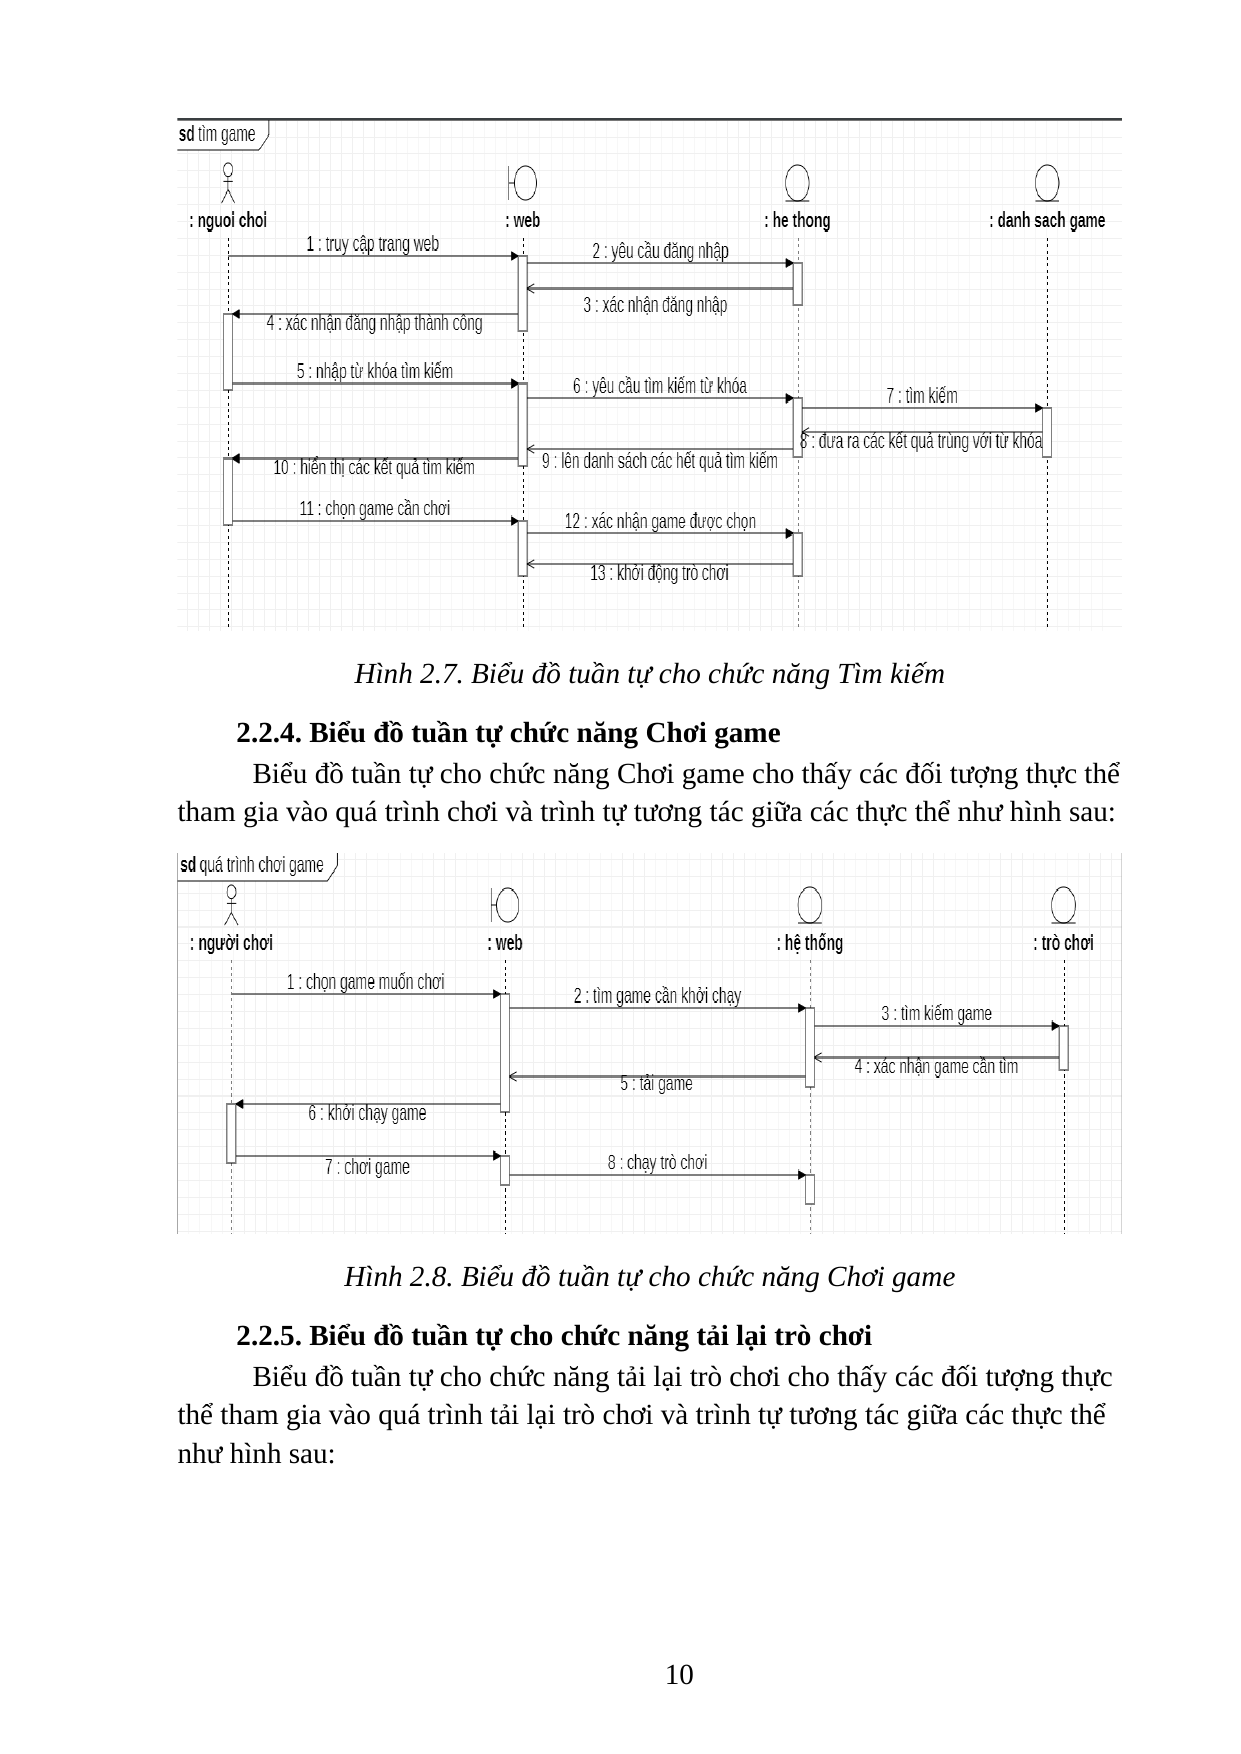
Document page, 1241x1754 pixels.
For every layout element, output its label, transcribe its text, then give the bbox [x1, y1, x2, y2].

text Hình 2.7. Biểu đồ tuần tự cho chức năng Tìm kiếm [177, 656, 1122, 690]
picture [177, 853, 1122, 1234]
text Biểu đồ tuần tự cho chức năng Chơi game cho thấy các đối tượng thực thể tham gia vào quá trình chơi và trình tự tương tác giữa các thực thể như hình sau: [177, 756, 1122, 828]
text Hình 2.8. Biểu đồ tuần tự cho chức năng Chơi game [177, 1259, 1122, 1293]
picture [177, 118, 1122, 631]
subtitle 2.2.4. Biểu đồ tuần tự chức năng Chơi game [177, 716, 1122, 749]
subtitle 2.2.5. Biểu đồ tuần tự cho chức năng tải lại trò chơi [177, 1318, 1122, 1352]
text Biểu đồ tuần tự cho chức năng tải lại trò chơi cho thấy các đối tượng thực thể tham gia vào quá trình tải lại trò chơi và trình tự tương tác giữa các thực thể như hình sau: [177, 1359, 1122, 1469]
